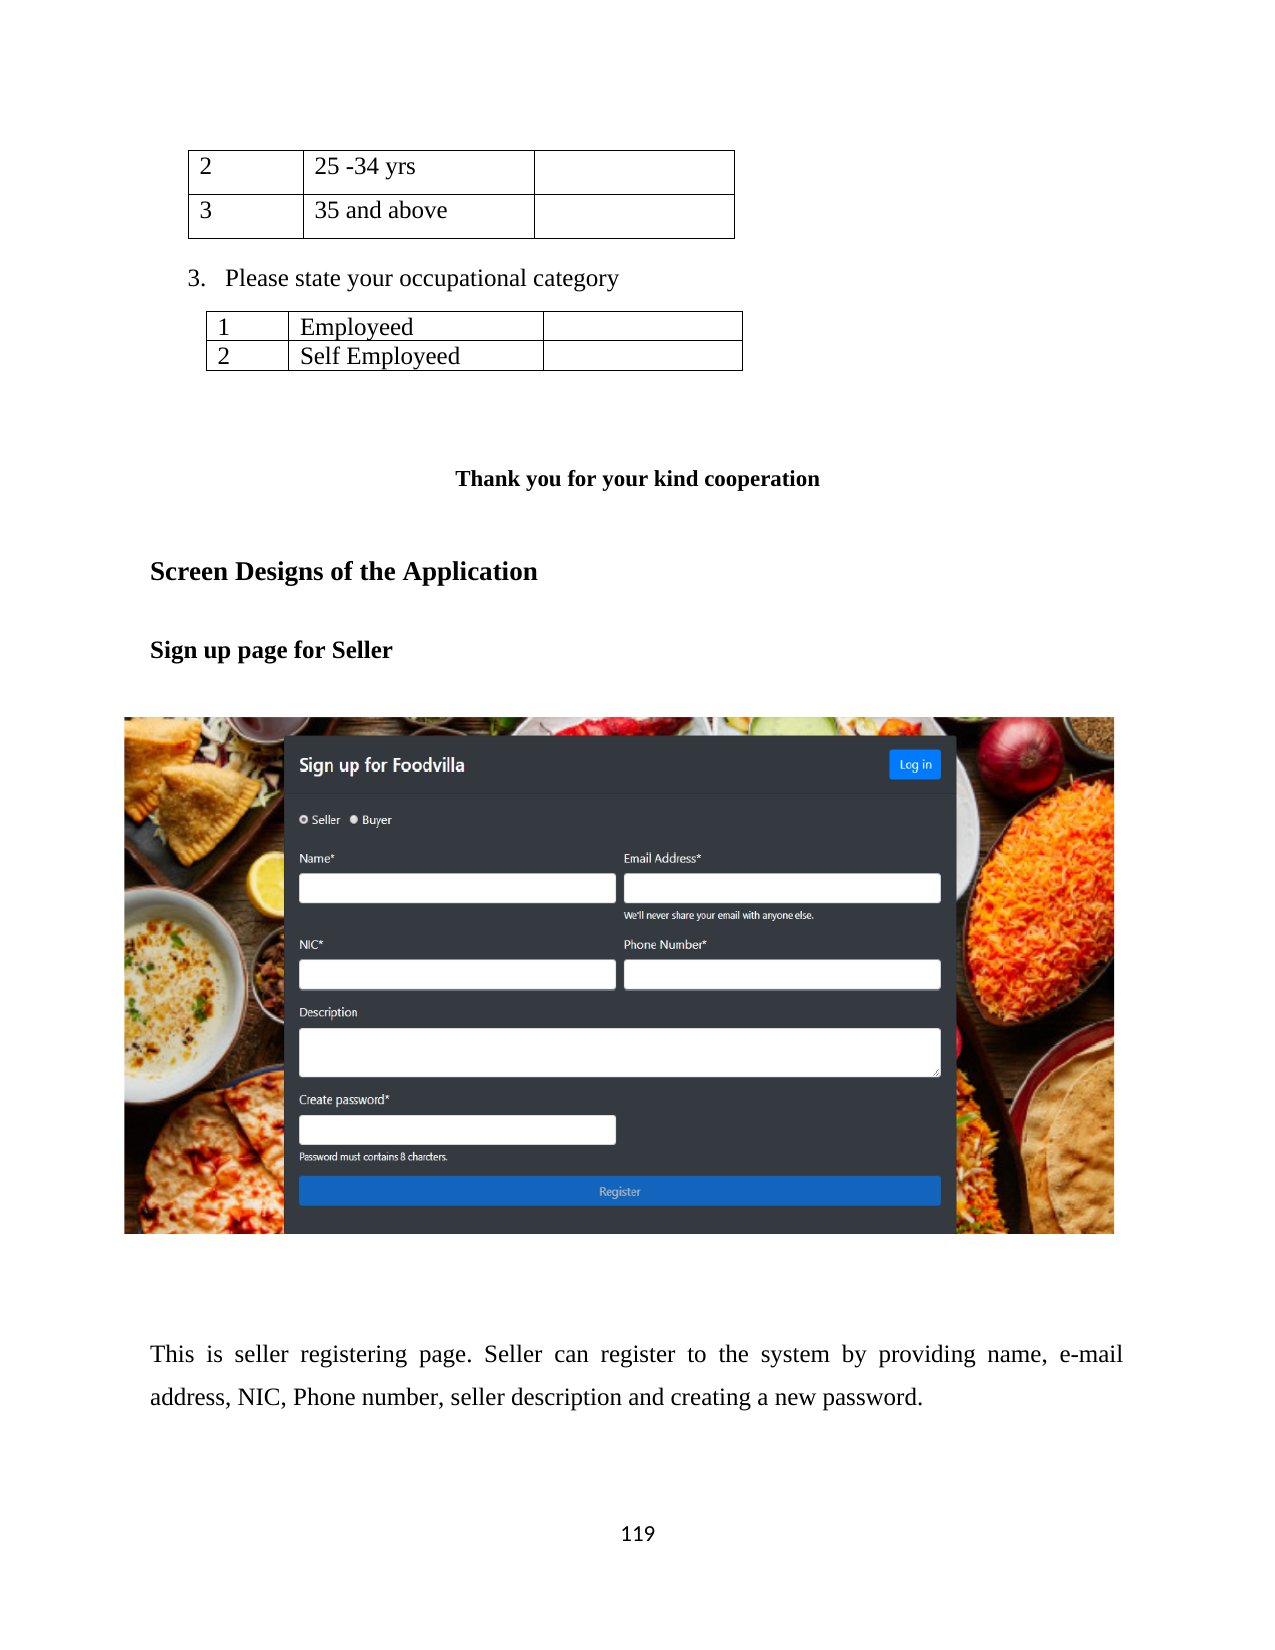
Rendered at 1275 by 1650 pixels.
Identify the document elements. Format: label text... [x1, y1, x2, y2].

table_header [544, 312, 742, 340]
table_cell Self Employeed [289, 341, 543, 370]
subtitle Sign up page for Seller [150, 636, 1125, 664]
table_cell 35 and above [304, 195, 534, 238]
table_cell [535, 151, 734, 194]
table_cell [544, 341, 742, 370]
subtitle Screen Designs of the Application [150, 555, 1125, 586]
table_header 1 [207, 312, 288, 340]
picture [123, 717, 1113, 1233]
table_cell 3 [189, 195, 303, 238]
text Thank you for your kind cooperation [150, 465, 1125, 491]
table_cell 2 [207, 341, 288, 370]
table_cell 25 -34 yrs [304, 151, 534, 194]
table_header Employeed [289, 312, 543, 340]
list Please state your occupational category [187, 263, 1125, 292]
table_cell [535, 195, 734, 238]
table_cell 2 [189, 151, 303, 194]
